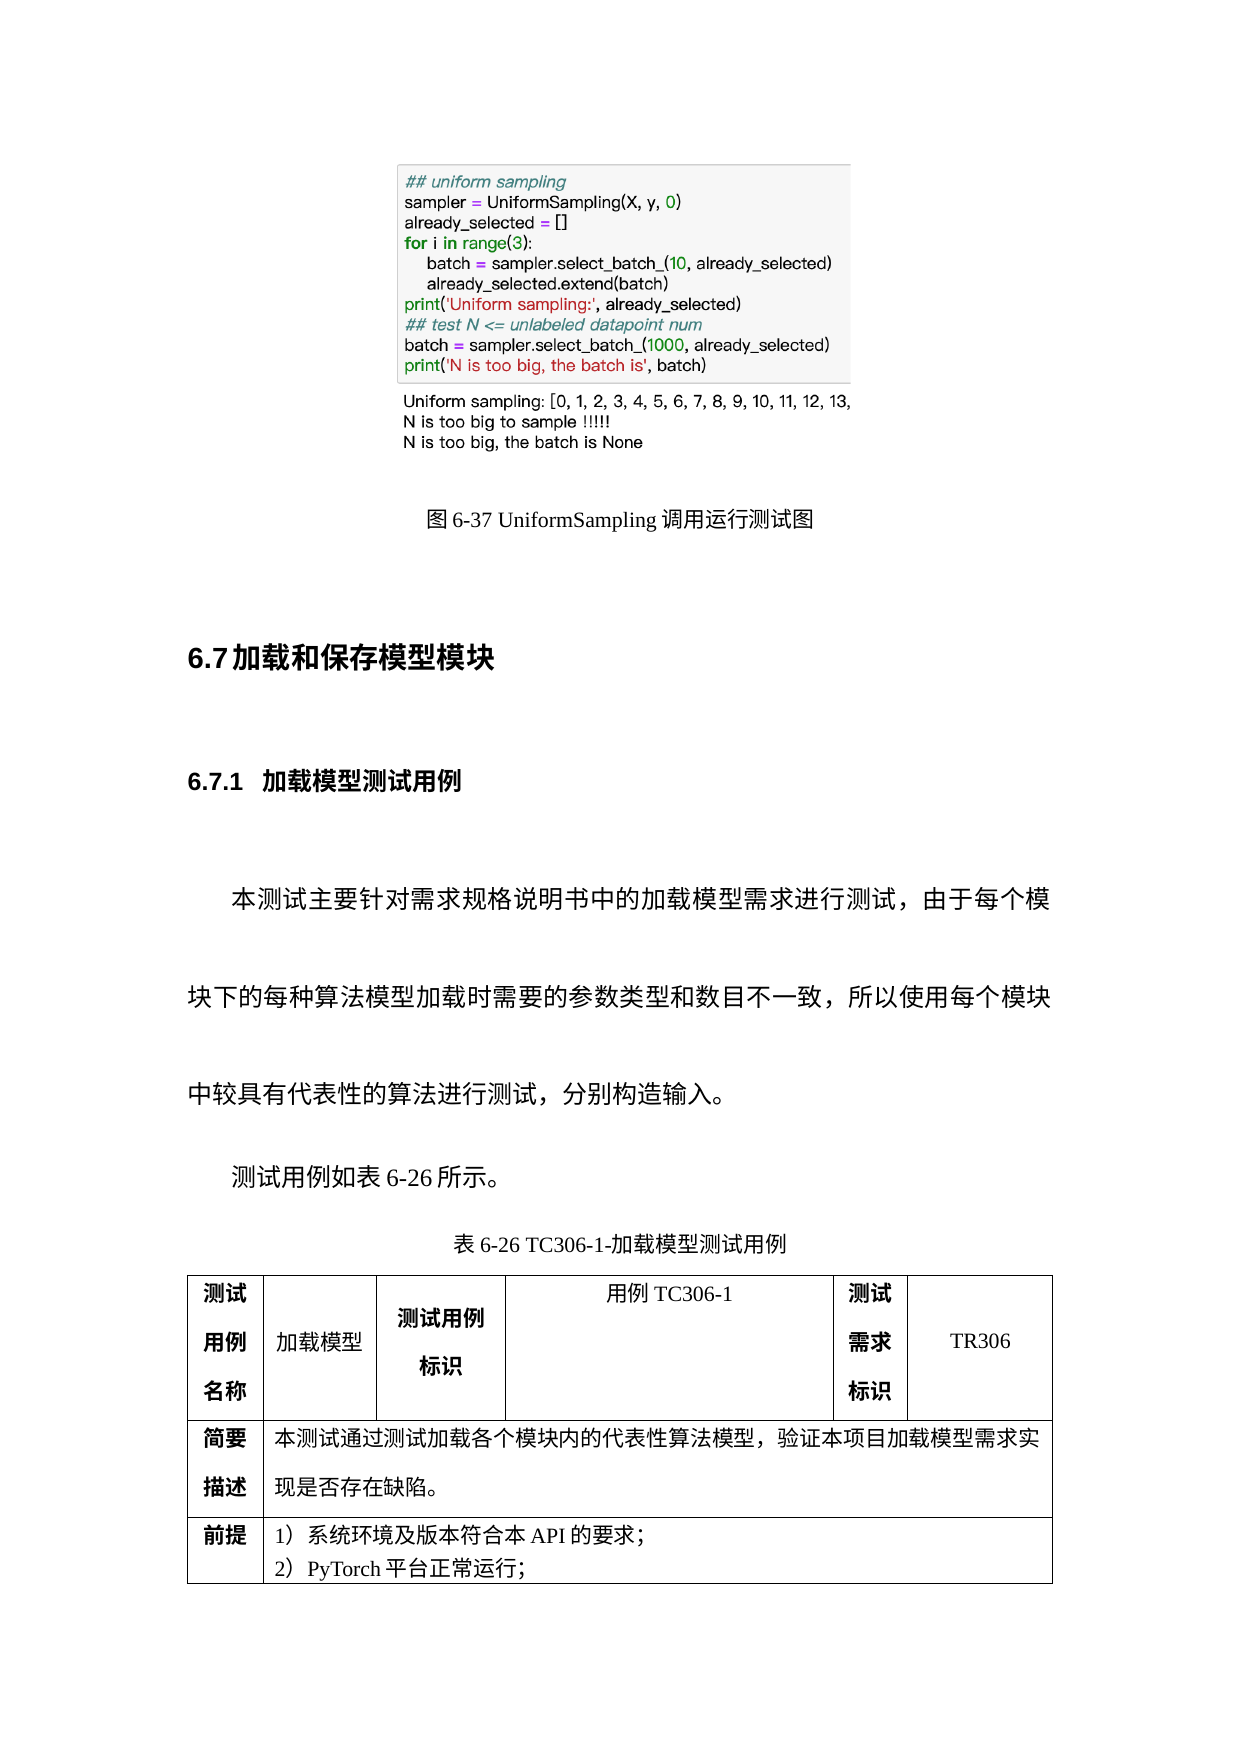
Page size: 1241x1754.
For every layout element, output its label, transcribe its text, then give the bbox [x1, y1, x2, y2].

text 测试用例如表6-26所示。 [187, 1143, 1053, 1208]
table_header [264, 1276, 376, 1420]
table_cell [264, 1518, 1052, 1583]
subtitle 加载模型测试用例 [187, 747, 1053, 812]
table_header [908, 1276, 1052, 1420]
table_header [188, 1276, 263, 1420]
picture [389, 162, 851, 461]
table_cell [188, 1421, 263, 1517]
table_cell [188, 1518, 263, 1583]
subtitle 加载和保存模型模块 [187, 624, 1053, 689]
text 表6-26 TC306-1-加载模型测试用例 [187, 1226, 1053, 1259]
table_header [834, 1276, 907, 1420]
text 图6-37 UniformSampling调用运行测试图 [187, 501, 1053, 534]
text 本测试主要针对需求规格说明书中的加载模型需求进行测试，由于每个模块下的每种算法模型加载时需要的参数类型和数目不一致，所以使用每个模块中较具有代表性的算法进行测试，分别构造输入。 [187, 865, 1053, 1125]
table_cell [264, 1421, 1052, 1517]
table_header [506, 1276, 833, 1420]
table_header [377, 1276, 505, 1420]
